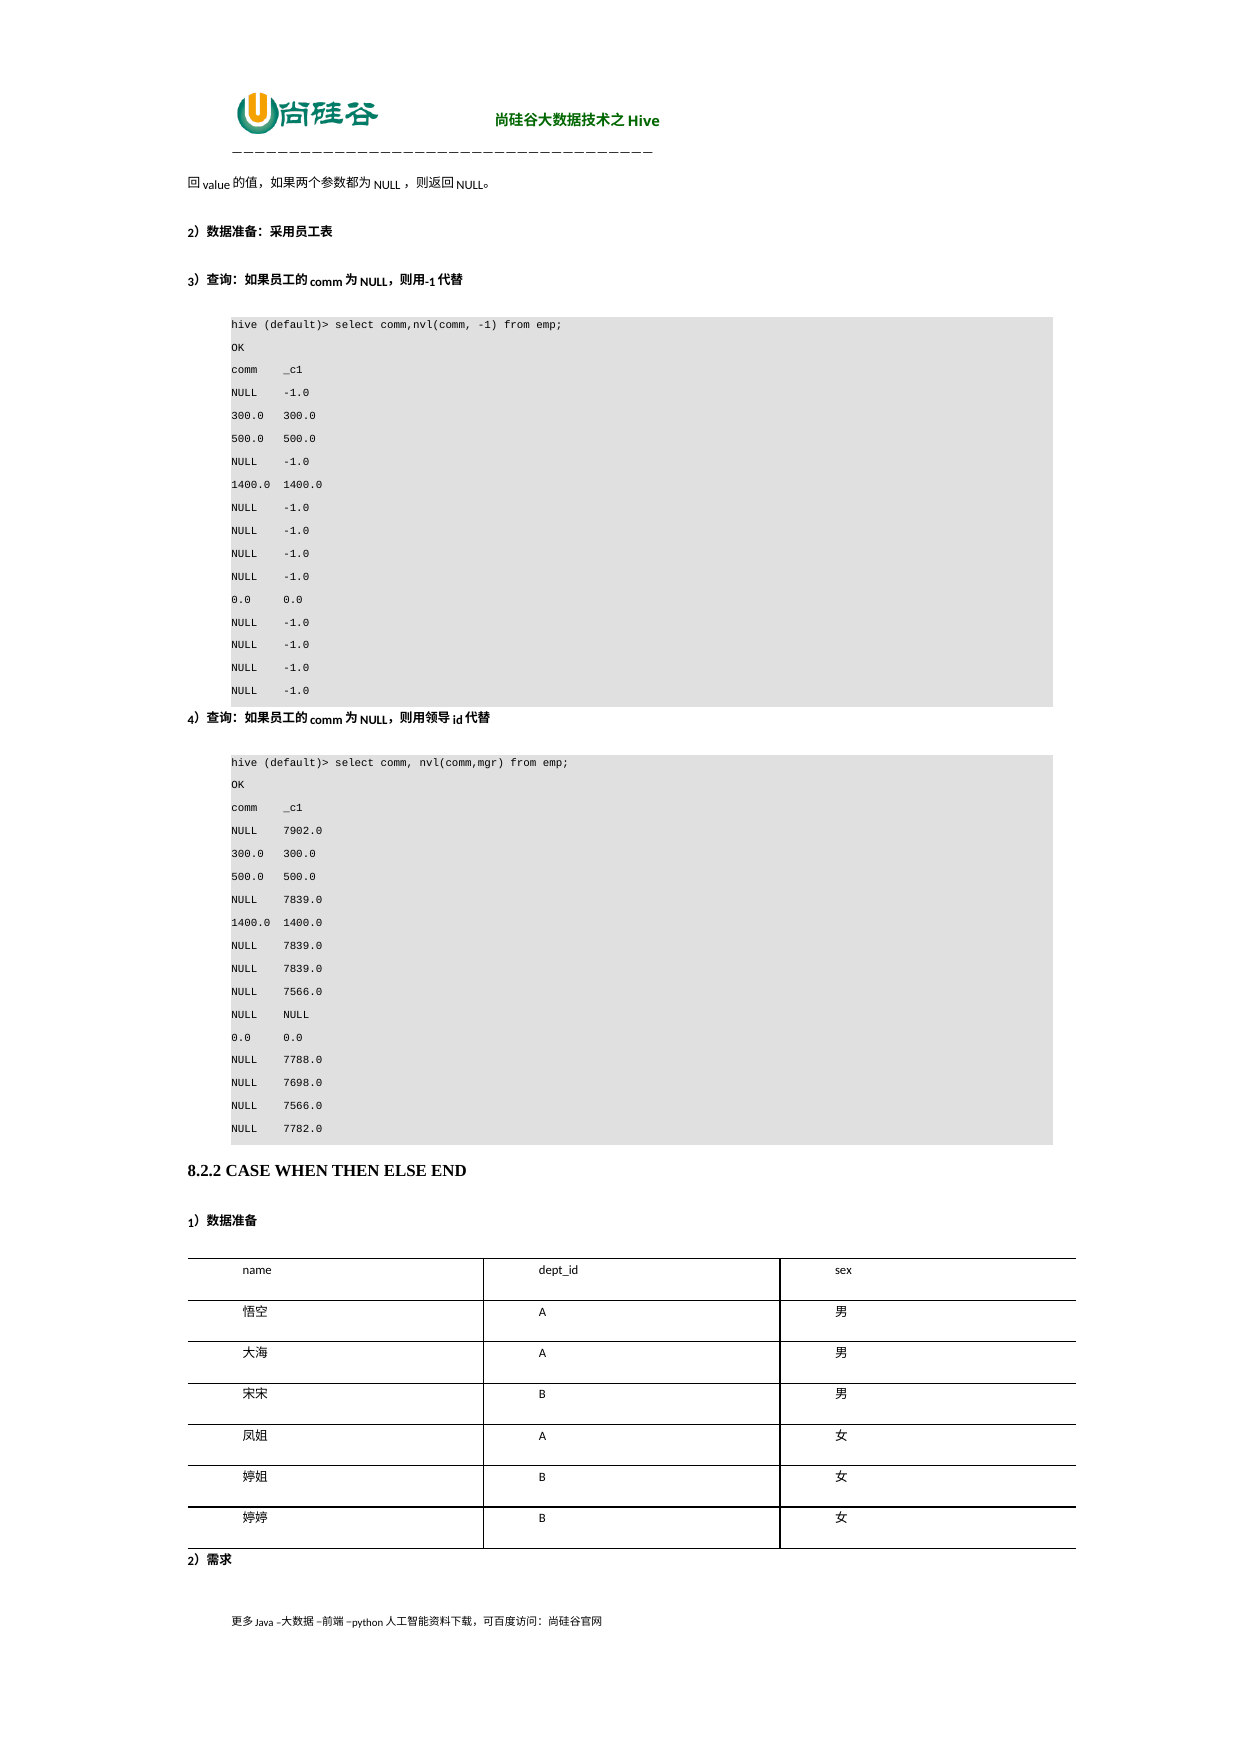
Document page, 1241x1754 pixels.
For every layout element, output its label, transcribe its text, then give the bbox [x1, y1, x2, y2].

text NULL 7839.0 [231, 962, 1053, 984]
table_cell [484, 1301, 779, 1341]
text OK [231, 340, 1053, 363]
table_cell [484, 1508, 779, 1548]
text NULL -1.0 [231, 524, 1053, 547]
text 0.0 0.0 [231, 1030, 1053, 1053]
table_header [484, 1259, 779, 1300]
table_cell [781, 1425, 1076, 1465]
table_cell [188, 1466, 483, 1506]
text 300.0 300.0 [231, 409, 1053, 432]
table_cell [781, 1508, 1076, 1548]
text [187, 172, 1053, 205]
text NULL -1.0 [231, 501, 1053, 524]
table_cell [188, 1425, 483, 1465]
text NULL -1.0 [231, 547, 1053, 569]
text 1400.0 1400.0 [231, 916, 1053, 939]
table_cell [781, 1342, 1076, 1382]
text 3）查询：如果员工的comm为NULL，则用-1代替 [187, 269, 1053, 302]
subtitle 8.2.2 CASE WHEN THEN ELSE END [187, 1145, 1053, 1210]
text 300.0 300.0 [231, 847, 1053, 870]
text NULL 7698.0 [231, 1076, 1053, 1099]
picture [231, 88, 382, 138]
text 0.0 0.0 [231, 592, 1053, 615]
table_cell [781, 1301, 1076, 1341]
text 4）查询：如果员工的comm为NULL，则用领导id代替 [187, 707, 1053, 739]
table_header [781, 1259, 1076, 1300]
text 1）数据准备 [187, 1210, 1053, 1242]
text NULL -1.0 [231, 638, 1053, 661]
text NULL NULL [231, 1007, 1053, 1030]
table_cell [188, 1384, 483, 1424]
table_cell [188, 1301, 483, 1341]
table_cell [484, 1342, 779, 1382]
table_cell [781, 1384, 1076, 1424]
text hive (default)> select comm, nvl(comm,mgr) from emp; [231, 755, 1053, 778]
text 1400.0 1400.0 [231, 478, 1053, 501]
text NULL 7566.0 [231, 984, 1053, 1007]
text NULL 7566.0 [231, 1099, 1053, 1122]
text comm _c1 [231, 801, 1053, 824]
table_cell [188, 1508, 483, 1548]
text NULL -1.0 [231, 386, 1053, 409]
text NULL 7839.0 [231, 939, 1053, 962]
text NULL 7839.0 [231, 893, 1053, 916]
text 500.0 500.0 [231, 432, 1053, 455]
text NULL -1.0 [231, 455, 1053, 478]
text NULL -1.0 [231, 684, 1053, 707]
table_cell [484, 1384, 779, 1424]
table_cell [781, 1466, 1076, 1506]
text NULL -1.0 [231, 661, 1053, 684]
text 2）需求 [187, 1549, 1053, 1581]
text NULL 7902.0 [231, 824, 1053, 847]
text OK [231, 778, 1053, 801]
text NULL -1.0 [231, 569, 1053, 592]
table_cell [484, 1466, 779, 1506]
text 500.0 500.0 [231, 870, 1053, 893]
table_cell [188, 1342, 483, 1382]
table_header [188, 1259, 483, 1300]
text NULL -1.0 [231, 615, 1053, 638]
text NULL 7788.0 [231, 1053, 1053, 1076]
text comm _c1 [231, 363, 1053, 386]
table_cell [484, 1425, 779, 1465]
text hive (default)> select comm,nvl(comm, -1) from emp; [231, 317, 1053, 340]
text NULL 7782.0 [231, 1122, 1053, 1145]
text 2）数据准备：采用员工表 [187, 221, 1053, 253]
